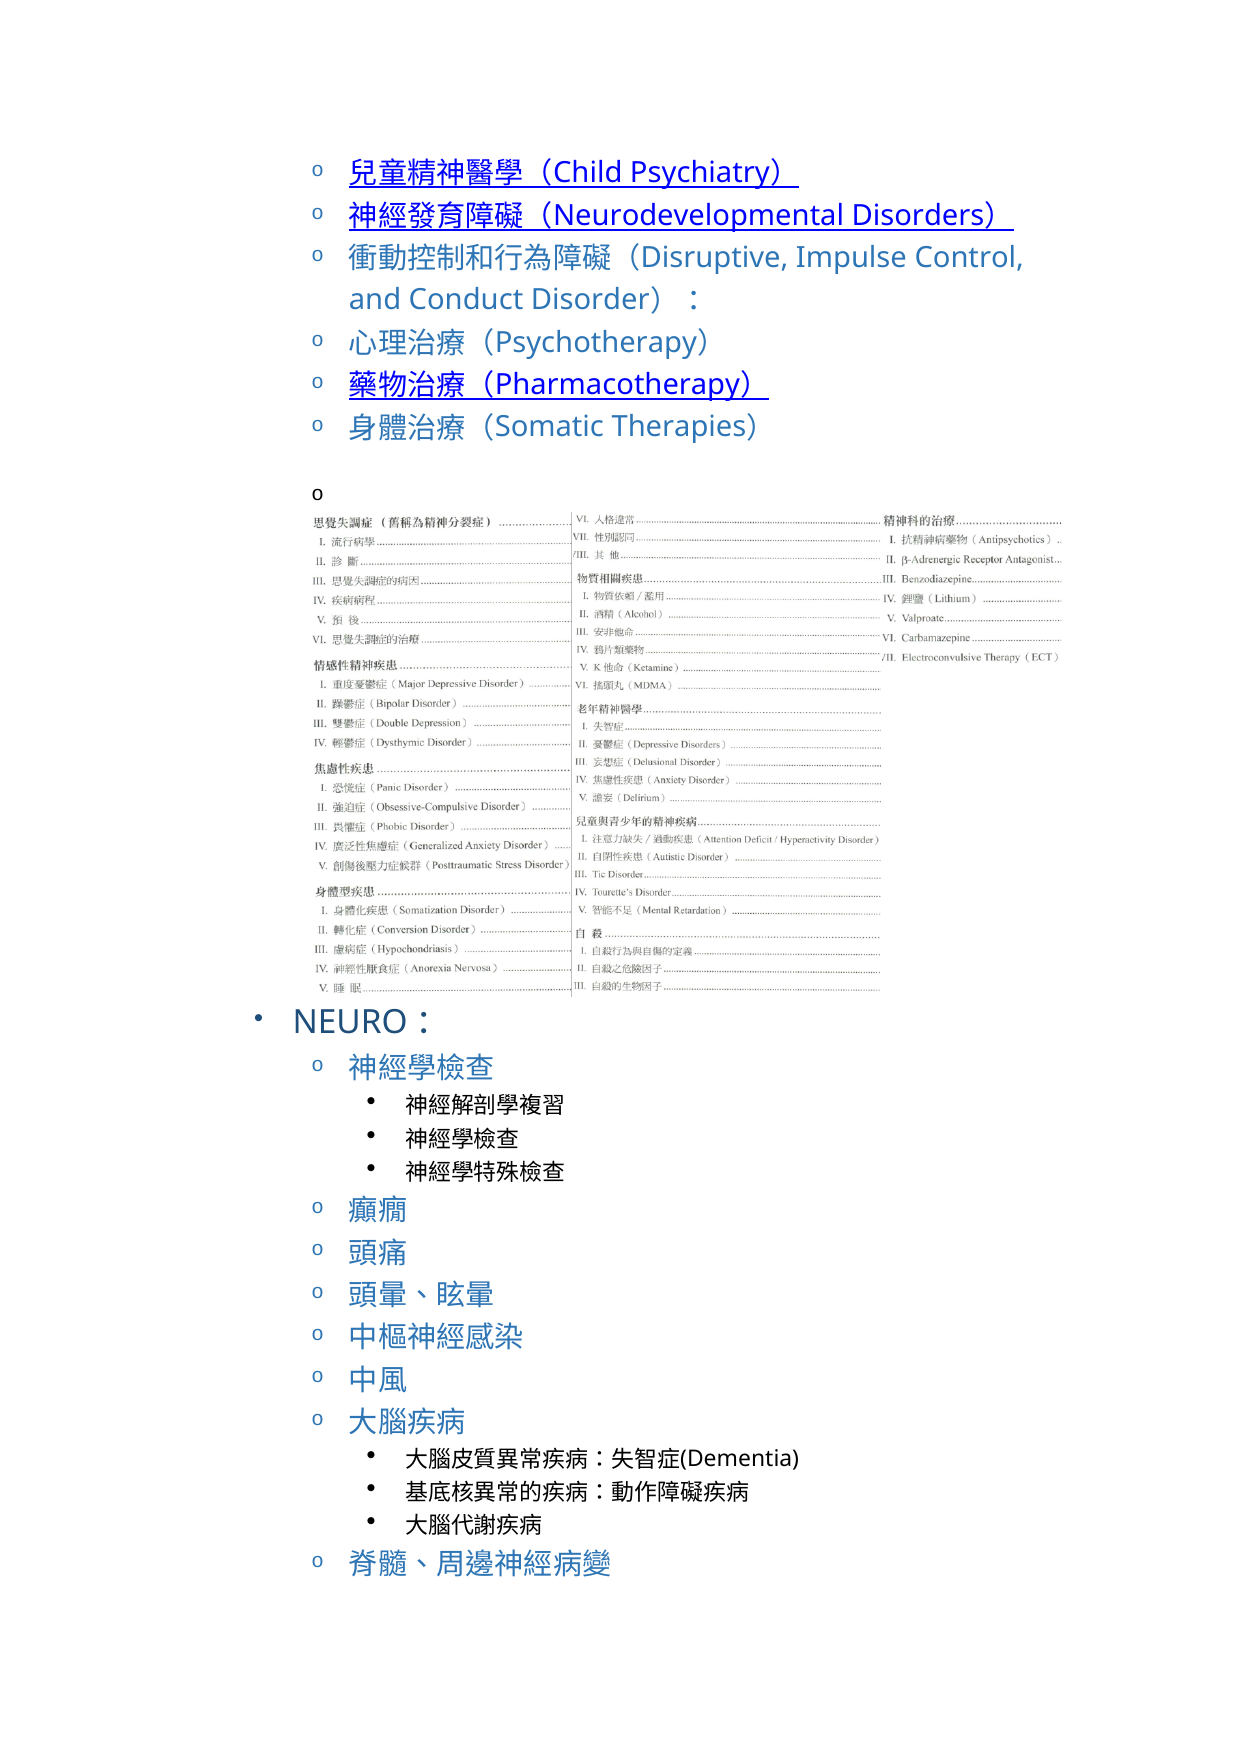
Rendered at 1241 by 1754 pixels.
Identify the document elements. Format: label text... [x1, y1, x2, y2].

list 大腦皮質異常疾病：失智症(Dementia) [367, 1441, 1053, 1474]
list 基底核異常的疾病：動作障礙疾病 [367, 1474, 1053, 1507]
list 神經發育障礙（Neurodevelopmental Disorders） [311, 192, 1053, 235]
list 中樞神經感染 [311, 1314, 1053, 1356]
list 中風 [311, 1356, 1053, 1398]
picture [311, 512, 1062, 997]
list 藥物治療（Pharmacotherapy） [311, 362, 1053, 404]
list 心理治療（Psychotherapy） [311, 319, 1053, 362]
list 頭痛 [311, 1229, 1053, 1271]
list 兒童精神醫學（Child Psychiatry） [311, 150, 1053, 192]
list 癲癇 [311, 1187, 1053, 1229]
list 衝動控制和行為障礙（Disruptive, Impulse Control, and Conduct Disorder）： [311, 235, 1053, 319]
list 神經學檢查 [311, 1045, 1053, 1087]
list 身體治療（Somatic Therapies） [311, 404, 1053, 447]
list 頭暈、眩暈 [311, 1271, 1053, 1314]
list NEURO： [255, 996, 1053, 1045]
list 大腦代謝疾病 [367, 1507, 1053, 1540]
list 神經解剖學複習 [367, 1087, 1053, 1120]
list 神經學檢查 [367, 1120, 1053, 1154]
list 大腦疾病 [311, 1398, 1053, 1441]
list 神經學特殊檢查 [367, 1154, 1053, 1187]
list 脊髓、周邊神經病變 [311, 1540, 1053, 1583]
